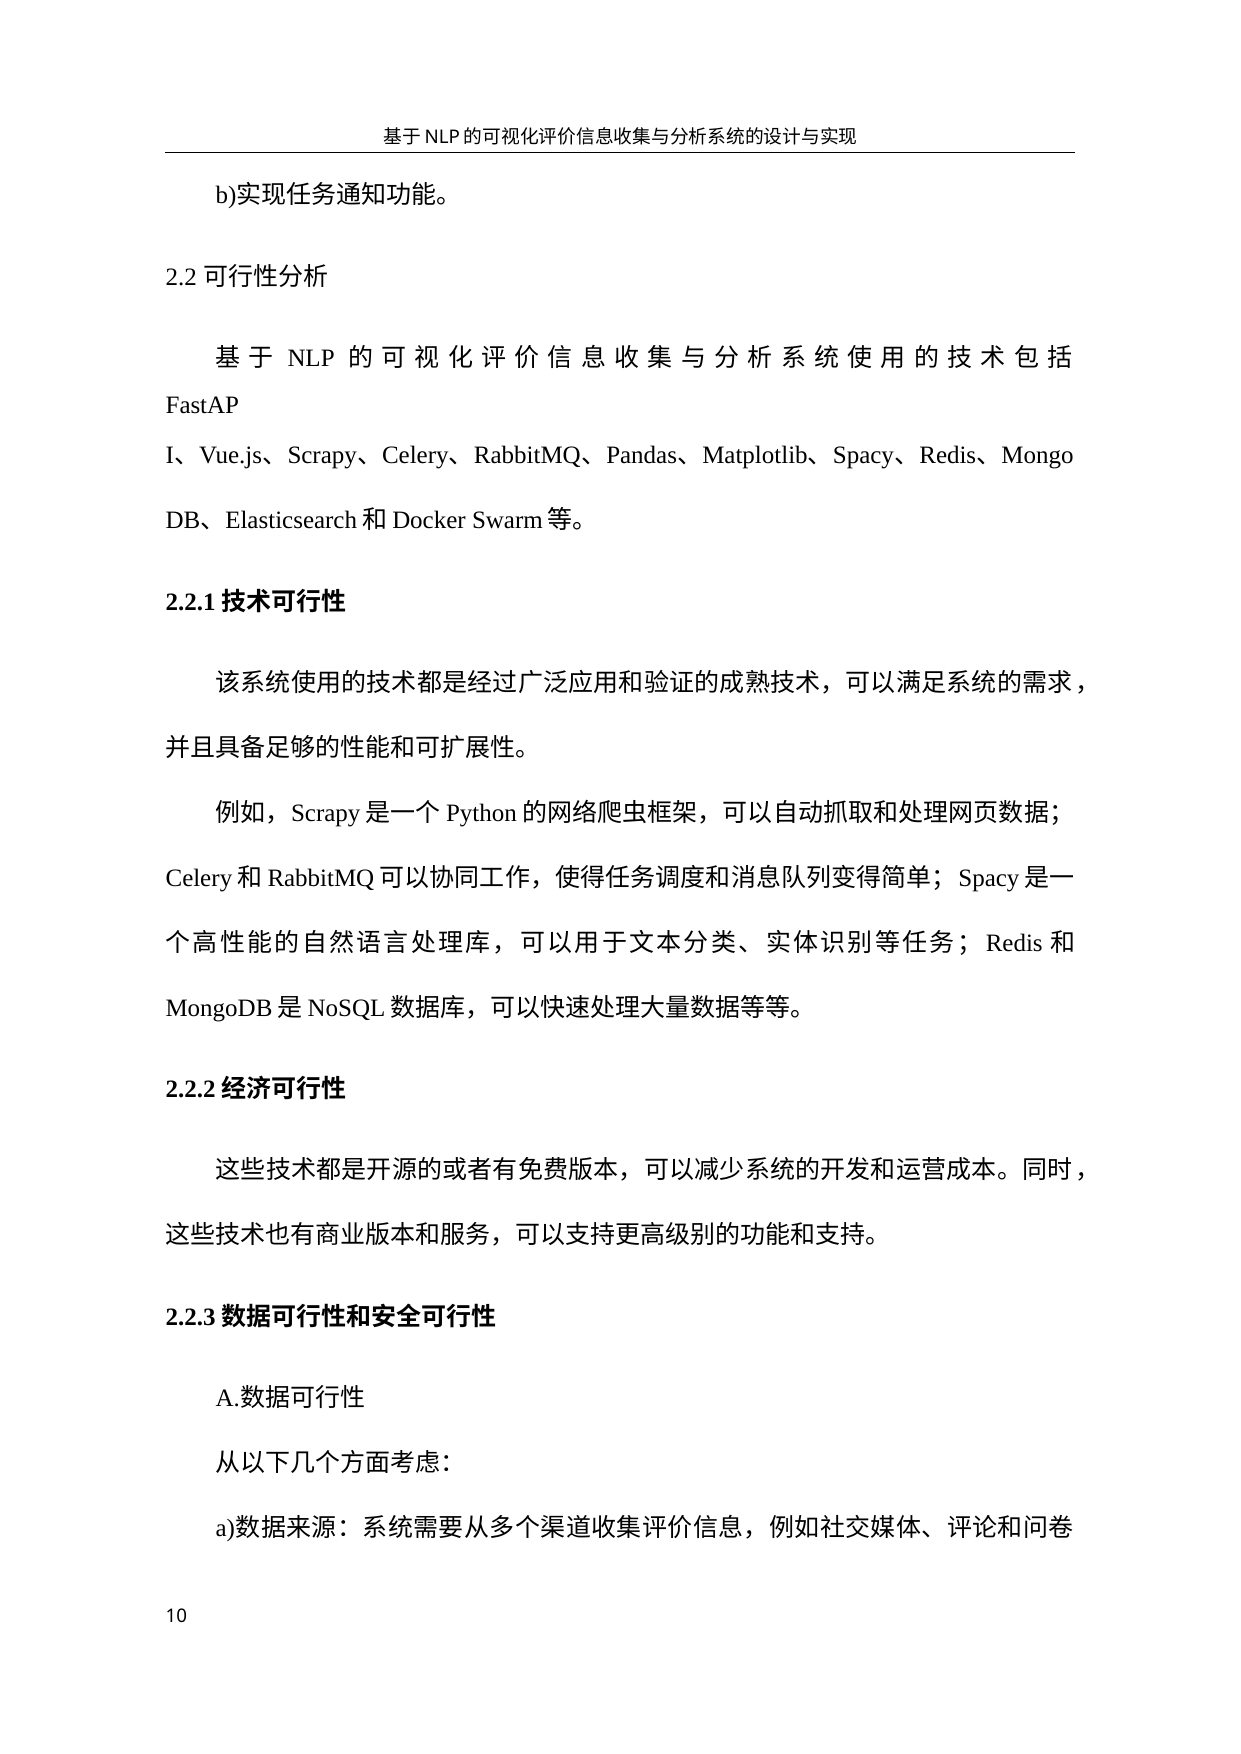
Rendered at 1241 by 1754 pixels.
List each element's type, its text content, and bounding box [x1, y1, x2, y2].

text 基于NLP的可视化评价信息收集与分析系统使用的技术包括FastAPI、Vue.js、Scrapy、Celery、RabbitMQ、Pandas、Matplotlib、Spacy、Redis、MongoDB、Elasticsearch和Docker Swarm等。 [165, 323, 1075, 550]
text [165, 1493, 1075, 1558]
subtitle 2.2.3 数据可行性和安全可行性 [165, 1282, 1075, 1347]
text b)实现任务通知功能。 [165, 160, 1075, 225]
text 该系统使用的技术都是经过广泛应用和验证的成熟技术，可以满足系统的需求，并且具备足够的性能和可扩展性。 [165, 648, 1075, 778]
text A.数据可行性 [165, 1363, 1075, 1428]
text 从以下几个方面考虑： [165, 1428, 1075, 1493]
subtitle 2.2.2 经济可行性 [165, 1054, 1075, 1119]
text 例如，Scrapy是一个Python的网络爬虫框架，可以自动抓取和处理网页数据；Celery和RabbitMQ可以协同工作，使得任务调度和消息队列变得简单；Spacy是一个高性能的自然语言处理库，可以用于文本分类、实体识别等任务；Redis和MongoDB是NoSQL数据库，可以快速处理大量数据等等。 [165, 778, 1075, 1038]
subtitle 2.2.1 技术可行性 [165, 567, 1075, 632]
subtitle 2.2 可行性分析 [165, 242, 1075, 307]
text 这些技术都是开源的或者有免费版本，可以减少系统的开发和运营成本。同时，这些技术也有商业版本和服务，可以支持更高级别的功能和支持。 [165, 1135, 1075, 1265]
